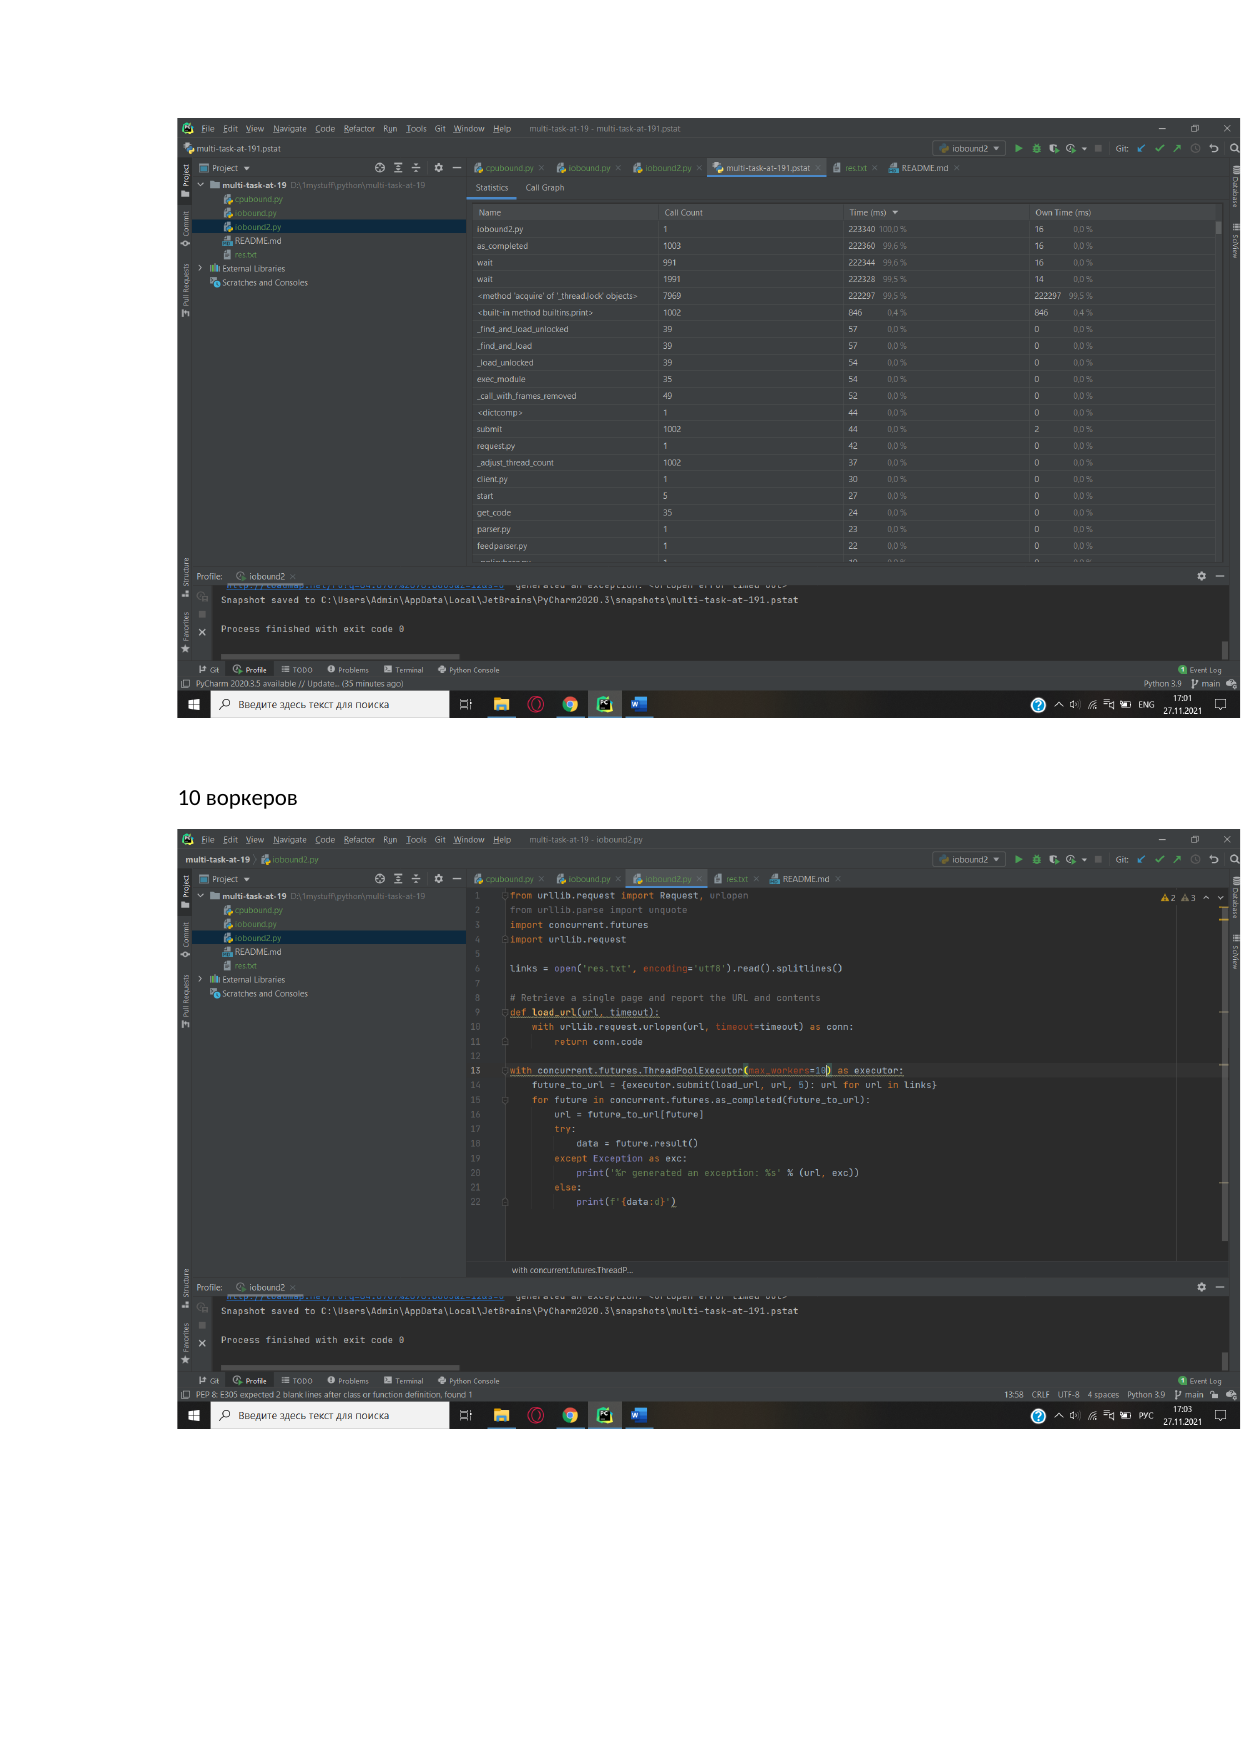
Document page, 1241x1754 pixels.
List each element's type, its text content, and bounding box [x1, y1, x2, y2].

text 10 воркеров [177, 783, 1152, 811]
picture [177, 829, 1241, 1429]
picture [177, 118, 1241, 718]
